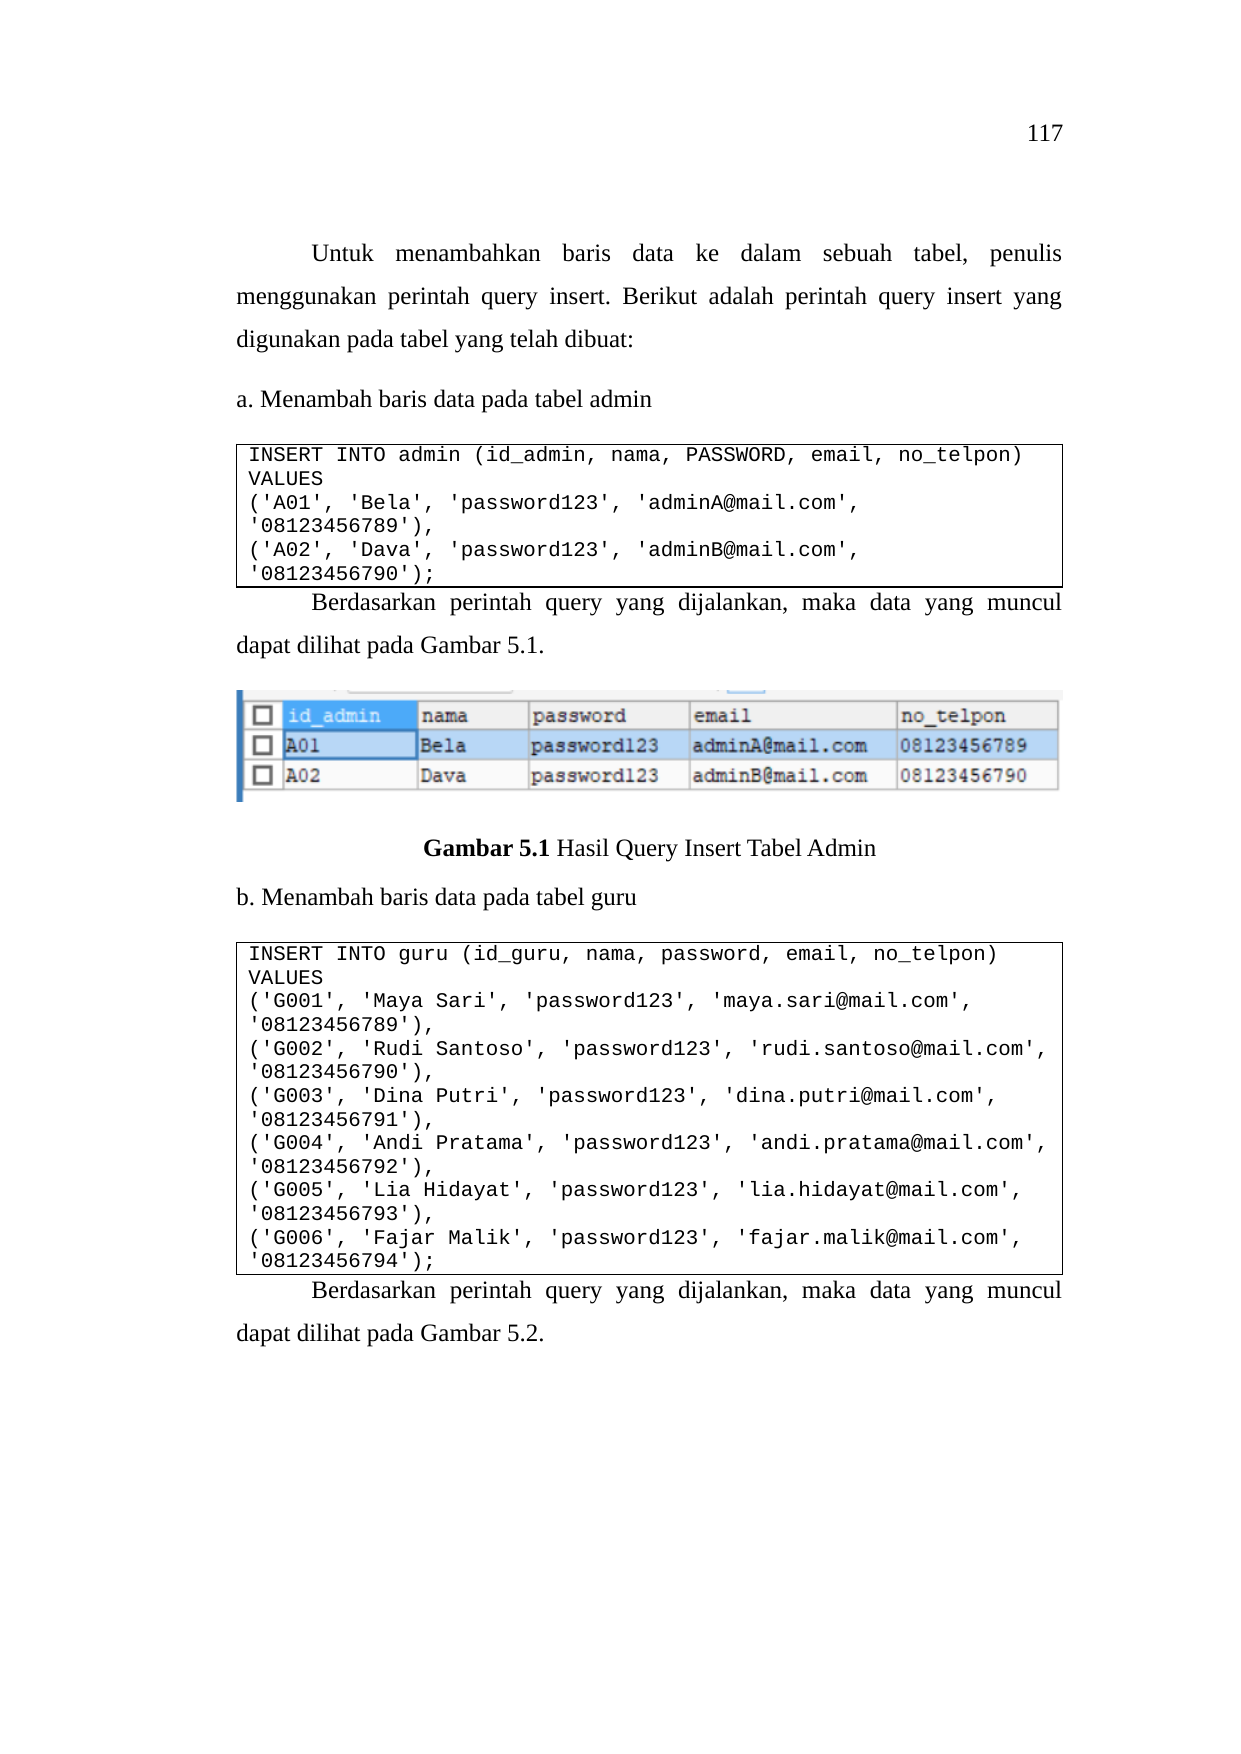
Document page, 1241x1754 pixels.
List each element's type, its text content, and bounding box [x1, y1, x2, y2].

text Untuk menambahkan baris data ke dalam sebuah tabel, penulis menggunakan perintah query insert. Berikut adalah perintah query insert yang digunakan pada tabel yang telah dibuat: [236, 238, 1063, 353]
text Berdasarkan perintah query yang dijalankan, maka data yang muncul dapat dilihat pada Gambar 5.2. [236, 1275, 1063, 1347]
text a. Menambah baris data pada tabel admin [236, 384, 1063, 412]
text Gambar 5.1 Hasil Query Insert Tabel Admin [236, 833, 1063, 861]
table_header INSERT INTO guru (id_guru, nama, password, email, no_telpon) VALUES ('G001', 'Maya Sari', 'password123', 'maya.sari@mail.com', '08123456789'), ('G002', 'Rudi Santoso', 'password123', 'rudi.santoso@mail.com', '08123456790'), ('G003', 'Dina Putri', 'password123', 'dina.putri@mail.com', '08123456791'), ('G004', 'Andi Pratama', 'password123', 'andi.pratama@mail.com', '08123456792'), ('G005', 'Lia Hidayat', 'password123', 'lia.hidayat@mail.com', '08123456793'), ('G006', 'Fajar Malik', 'password123', 'fajar.malik@mail.com', '08123456794'); [237, 943, 1062, 1274]
table_header INSERT INTO admin (id_admin, nama, PASSWORD, email, no_telpon) VALUES ('A01', 'Bela', 'password123', 'adminA@mail.com', '08123456789'), ('A02', 'Dava', 'password123', 'adminB@mail.com', '08123456790'); [237, 445, 1062, 586]
picture [236, 690, 1063, 802]
text b. Menambah baris data pada tabel guru [236, 882, 1063, 911]
text Berdasarkan perintah query yang dijalankan, maka data yang muncul dapat dilihat pada Gambar 5.1. [236, 588, 1063, 659]
